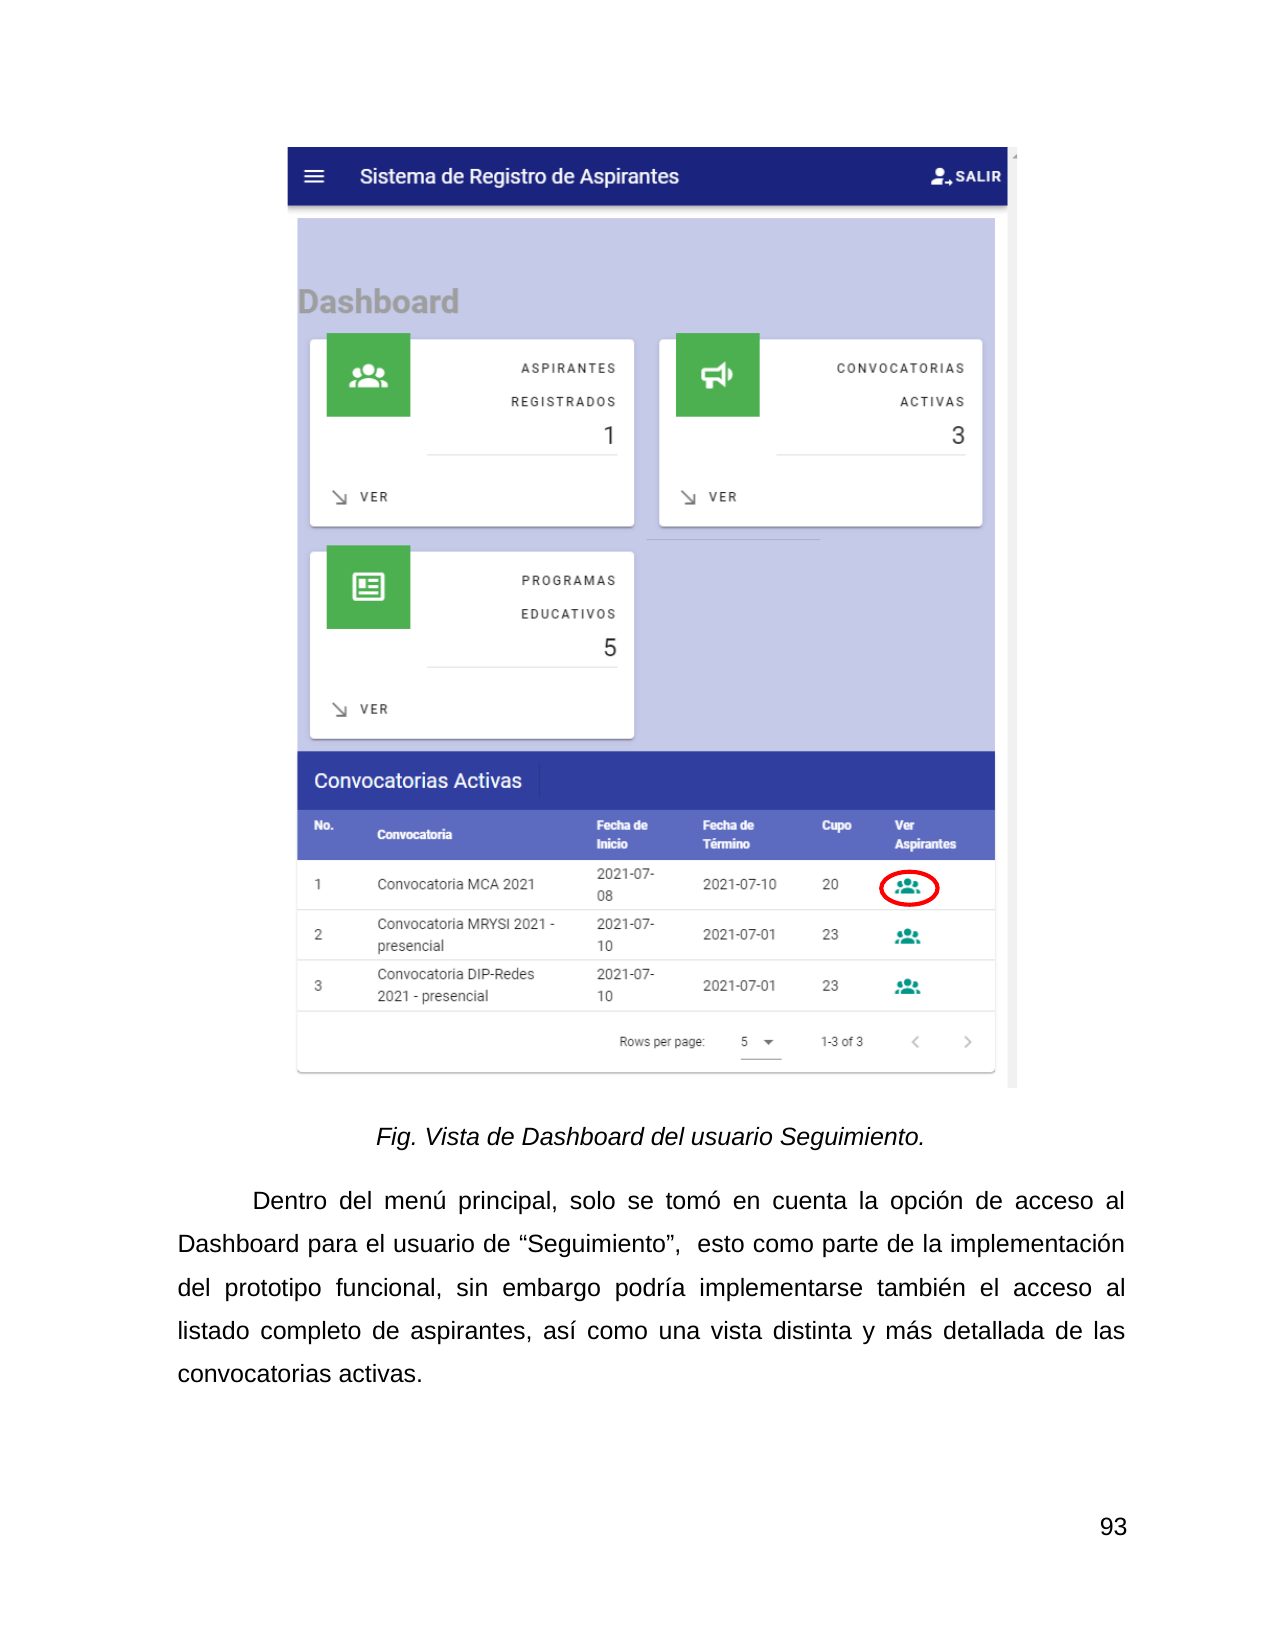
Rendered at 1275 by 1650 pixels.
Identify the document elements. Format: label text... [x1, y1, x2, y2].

text Fig. Vista de Dashboard del usuario Seguimiento. [177, 1122, 1127, 1151]
picture [287, 147, 1018, 1088]
text Dentro del menú principal, solo se tomó en cuenta la opción de acceso al Dashboard para el usuario de “Seguimiento”, esto como parte de la implementación del prototipo funcional, sin embargo podría implementarse también el acceso al listado completo de aspirantes, así como una vista distinta y más detallada de las convocatorias activas. [177, 1186, 1127, 1388]
